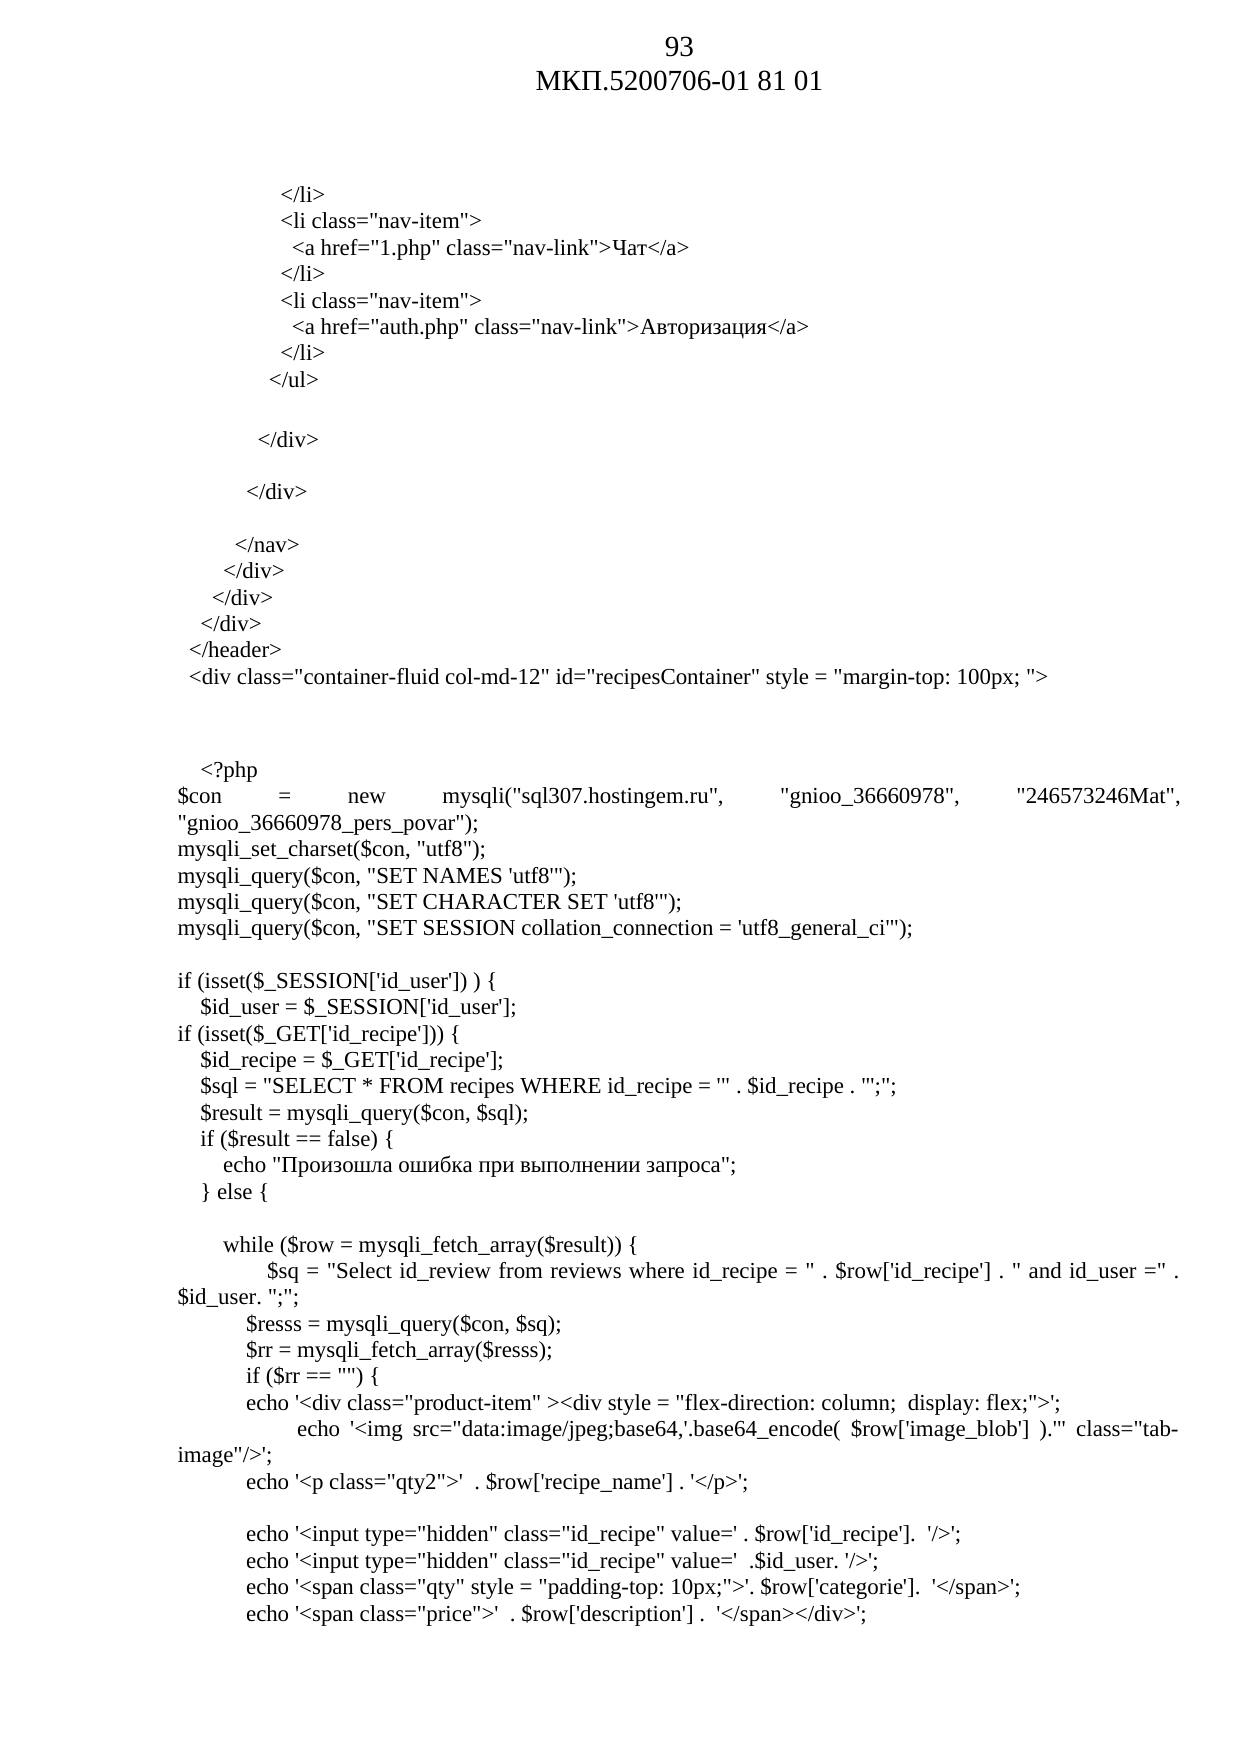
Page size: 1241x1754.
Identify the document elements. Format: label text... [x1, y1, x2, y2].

text <div class="container-fluid col-md-12" id="recipesContainer" style = "margin-top: 100px; "> [177, 663, 1181, 689]
text echo '<div class="product-item" ><div style = "flex-direction: column; display: flex;">'; [177, 1389, 1181, 1415]
text if ($rr == "") { [177, 1362, 1181, 1389]
text </nav> [177, 531, 1181, 557]
text echo '<input type="hidden" class="id_recipe" value=' . $row['id_recipe']. '/>'; [177, 1521, 1181, 1547]
text mysqli_set_charset($con, "utf8"); [177, 835, 1181, 862]
text </li> [177, 181, 1181, 208]
text <a href="1.php" class="nav-link">Чат</a> [177, 234, 1181, 260]
text if (isset($_SESSION['id_user']) ) { [177, 967, 1181, 993]
text $id_user = $_SESSION['id_user']; [177, 993, 1181, 1020]
text echo "Произошла ошибка при выполнении запроса"; [177, 1152, 1181, 1178]
text <a href="auth.php" class="nav-link">Авторизация</a> [177, 313, 1181, 339]
text echo '<input type="hidden" class="id_recipe" value=' .$id_user. '/>'; [177, 1547, 1181, 1573]
text </div> [177, 478, 1181, 505]
text $sql = "SELECT * FROM recipes WHERE id_recipe = '" . $id_recipe . "';"; [177, 1072, 1181, 1099]
text $rr = mysqli_fetch_array($resss); [177, 1336, 1181, 1362]
text while ($row = mysqli_fetch_array($result)) { [177, 1231, 1181, 1257]
text $sq = "Select id_review from reviews where id_recipe = " . $row['id_recipe'] . " and id_user =" .$id_user. ";"; [177, 1257, 1181, 1310]
text <?php [177, 756, 1181, 783]
text </ul> [177, 366, 1181, 392]
text mysqli_query($con, "SET CHARACTER SET 'utf8'"); [177, 888, 1181, 914]
text </div> [177, 610, 1181, 636]
text echo '<span class="qty" style = "padding-top: 10px;">'. $row['categorie']. '</span>'; [177, 1573, 1181, 1599]
text $result = mysqli_query($con, $sql); [177, 1099, 1181, 1125]
text } else { [177, 1178, 1181, 1204]
text mysqli_query($con, "SET NAMES 'utf8'"); [177, 862, 1181, 888]
text <li class="nav-item"> [177, 208, 1181, 234]
text if ($result == false) { [177, 1125, 1181, 1152]
text $con = new mysqli("sql307.hostingem.ru", "gnioo_36660978", "246573246Mat", "gnioo_36660978_pers_povar"); [177, 783, 1181, 835]
text echo '<img src="data:image/jpeg;base64,'.base64_encode( $row['image_blob'] ).'" class="tab-image"/>'; [177, 1415, 1181, 1468]
text </li> [177, 339, 1181, 366]
text echo '<span class="price">' . $row['description'] . '</span></div>'; [177, 1599, 1181, 1626]
text </li> [177, 260, 1181, 287]
text if (isset($_GET['id_recipe'])) { [177, 1020, 1181, 1046]
text echo '<p class="qty2">' . $row['recipe_name'] . '</p>'; [177, 1468, 1181, 1494]
text <li class="nav-item"> [177, 287, 1181, 313]
text mysqli_query($con, "SET SESSION collation_connection = 'utf8_general_ci'"); [177, 914, 1181, 941]
text </div> [177, 557, 1181, 584]
text $id_recipe = $_GET['id_recipe']; [177, 1046, 1181, 1072]
text </header> [177, 636, 1181, 663]
text $resss = mysqli_query($con, $sq); [177, 1310, 1181, 1336]
text </div> [177, 584, 1181, 610]
text </div> [177, 426, 1181, 452]
